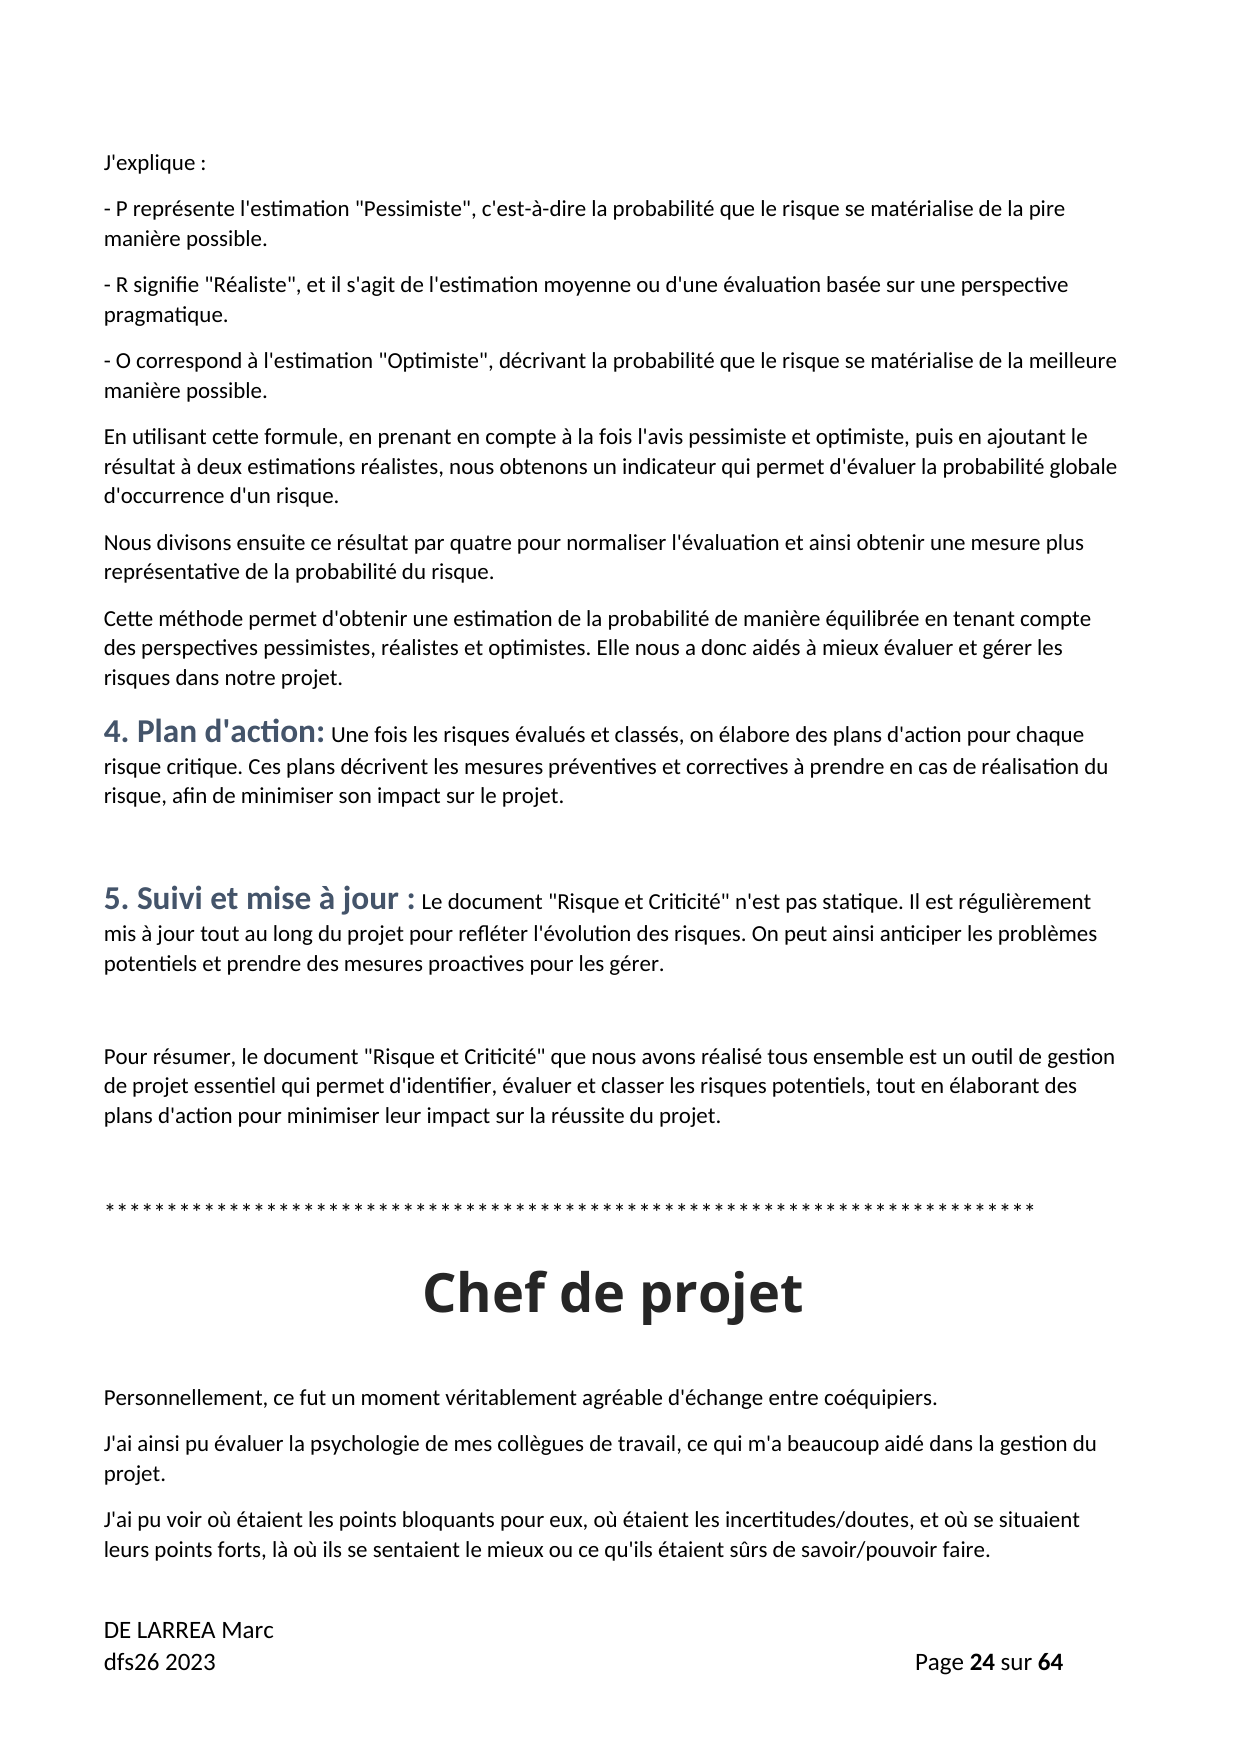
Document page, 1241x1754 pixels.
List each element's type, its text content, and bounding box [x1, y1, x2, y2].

subtitle Chef de projet [103, 1254, 1122, 1328]
text Nous divisons ensuite ce résultat par quatre pour normaliser l'évaluation et ainsi obtenir une mesure plus représentative de la probabilité du risque. [103, 528, 1122, 586]
text - O correspond à l'estimation "Optimiste", décrivant la probabilité que le risque se matérialise de la meilleure manière possible. [103, 346, 1122, 404]
text - R signifie "Réaliste", et il s'agit de l'estimation moyenne ou d'une évaluation basée sur une perspective pragmatique. [103, 270, 1122, 328]
text - P représente l'estimation "Pessimiste", c'est-à-dire la probabilité que le risque se matérialise de la pire manière possible. [103, 194, 1122, 252]
text 5. Suivi et mise à jour : Le document "Risque et Criticité" n'est pas statique. Il est régulièrement mis à jour tout au long du projet pour refléter l'évolution des risques. On peut ainsi anticiper les problèmes potentiels et prendre des mesures proactives pour les gérer. [103, 877, 1122, 977]
text *************************************************************************** [103, 1197, 1122, 1228]
text Cette méthode permet d'obtenir une estimation de la probabilité de manière équilibrée en tenant compte des perspectives pessimistes, réalistes et optimistes. Elle nous a donc aidés à mieux évaluer et gérer les risques dans notre projet. [103, 604, 1122, 691]
text J'ai ainsi pu évaluer la psychologie de mes collègues de travail, ce qui m'a beaucoup aidé dans la gestion du projet. [103, 1429, 1122, 1487]
text 4. Plan d'action: Une fois les risques évalués et classés, on élabore des plans d'action pour chaque risque critique. Ces plans décrivent les mesures préventives et correctives à prendre en cas de réalisation du risque, afin de minimiser son impact sur le projet. [103, 709, 1122, 810]
text J'explique : [103, 148, 1122, 176]
text Personnellement, ce fut un moment véritablement agréable d'échange entre coéquipiers. [103, 1383, 1122, 1411]
text Pour résumer, le document "Risque et Criticité" que nous avons réalisé tous ensemble est un outil de gestion de projet essentiel qui permet d'identifier, évaluer et classer les risques potentiels, tout en élaborant des plans d'action pour minimiser leur impact sur la réussite du projet. [103, 1042, 1122, 1129]
text En utilisant cette formule, en prenant en compte à la fois l'avis pessimiste et optimiste, puis en ajoutant le résultat à deux estimations réalistes, nous obtenons un indicateur qui permet d'évaluer la probabilité globale d'occurrence d'un risque. [103, 422, 1122, 509]
text J'ai pu voir où étaient les points bloquants pour eux, où étaient les incertitudes/doutes, et où se situaient leurs points forts, là où ils se sentaient le mieux ou ce qu'ils étaient sûrs de savoir/pouvoir faire. [103, 1505, 1122, 1563]
